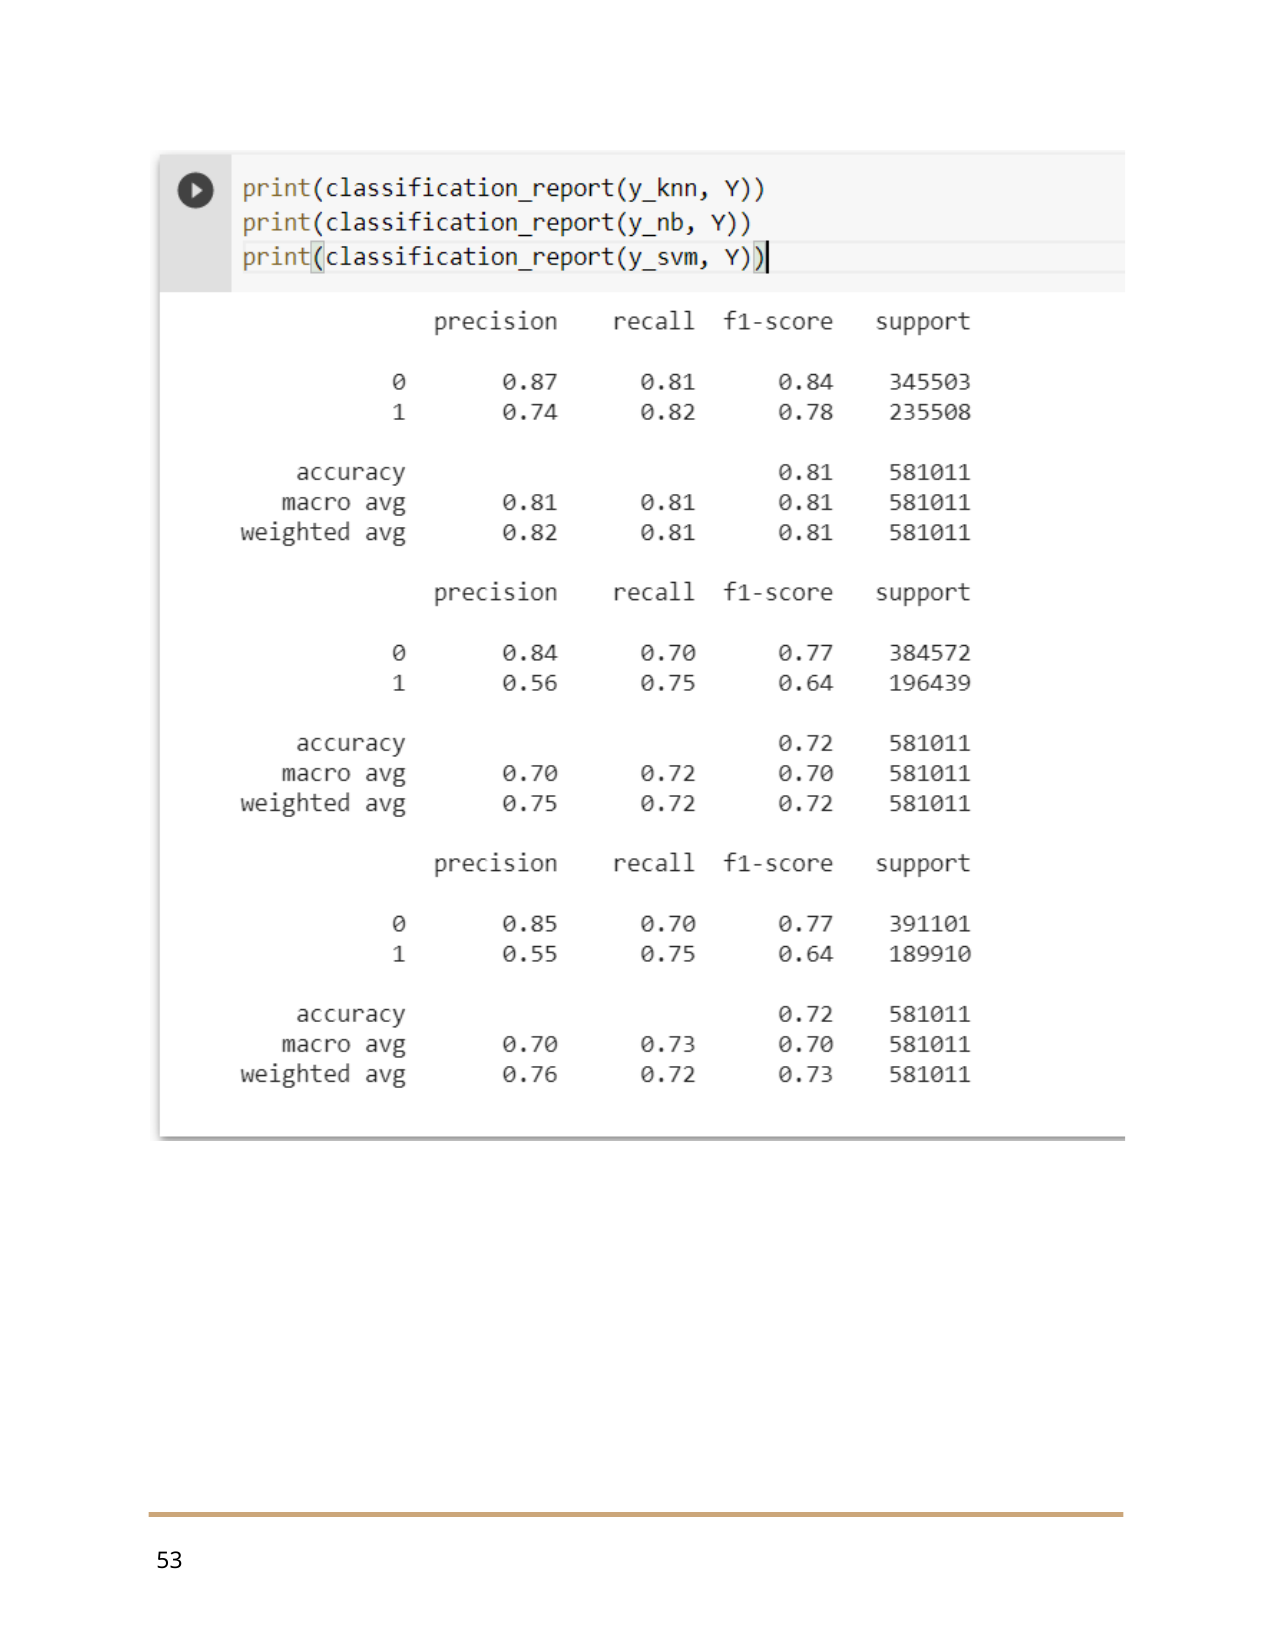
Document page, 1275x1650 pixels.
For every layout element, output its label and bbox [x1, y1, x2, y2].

picture [150, 150, 1125, 1141]
picture [148, 1512, 1124, 1517]
